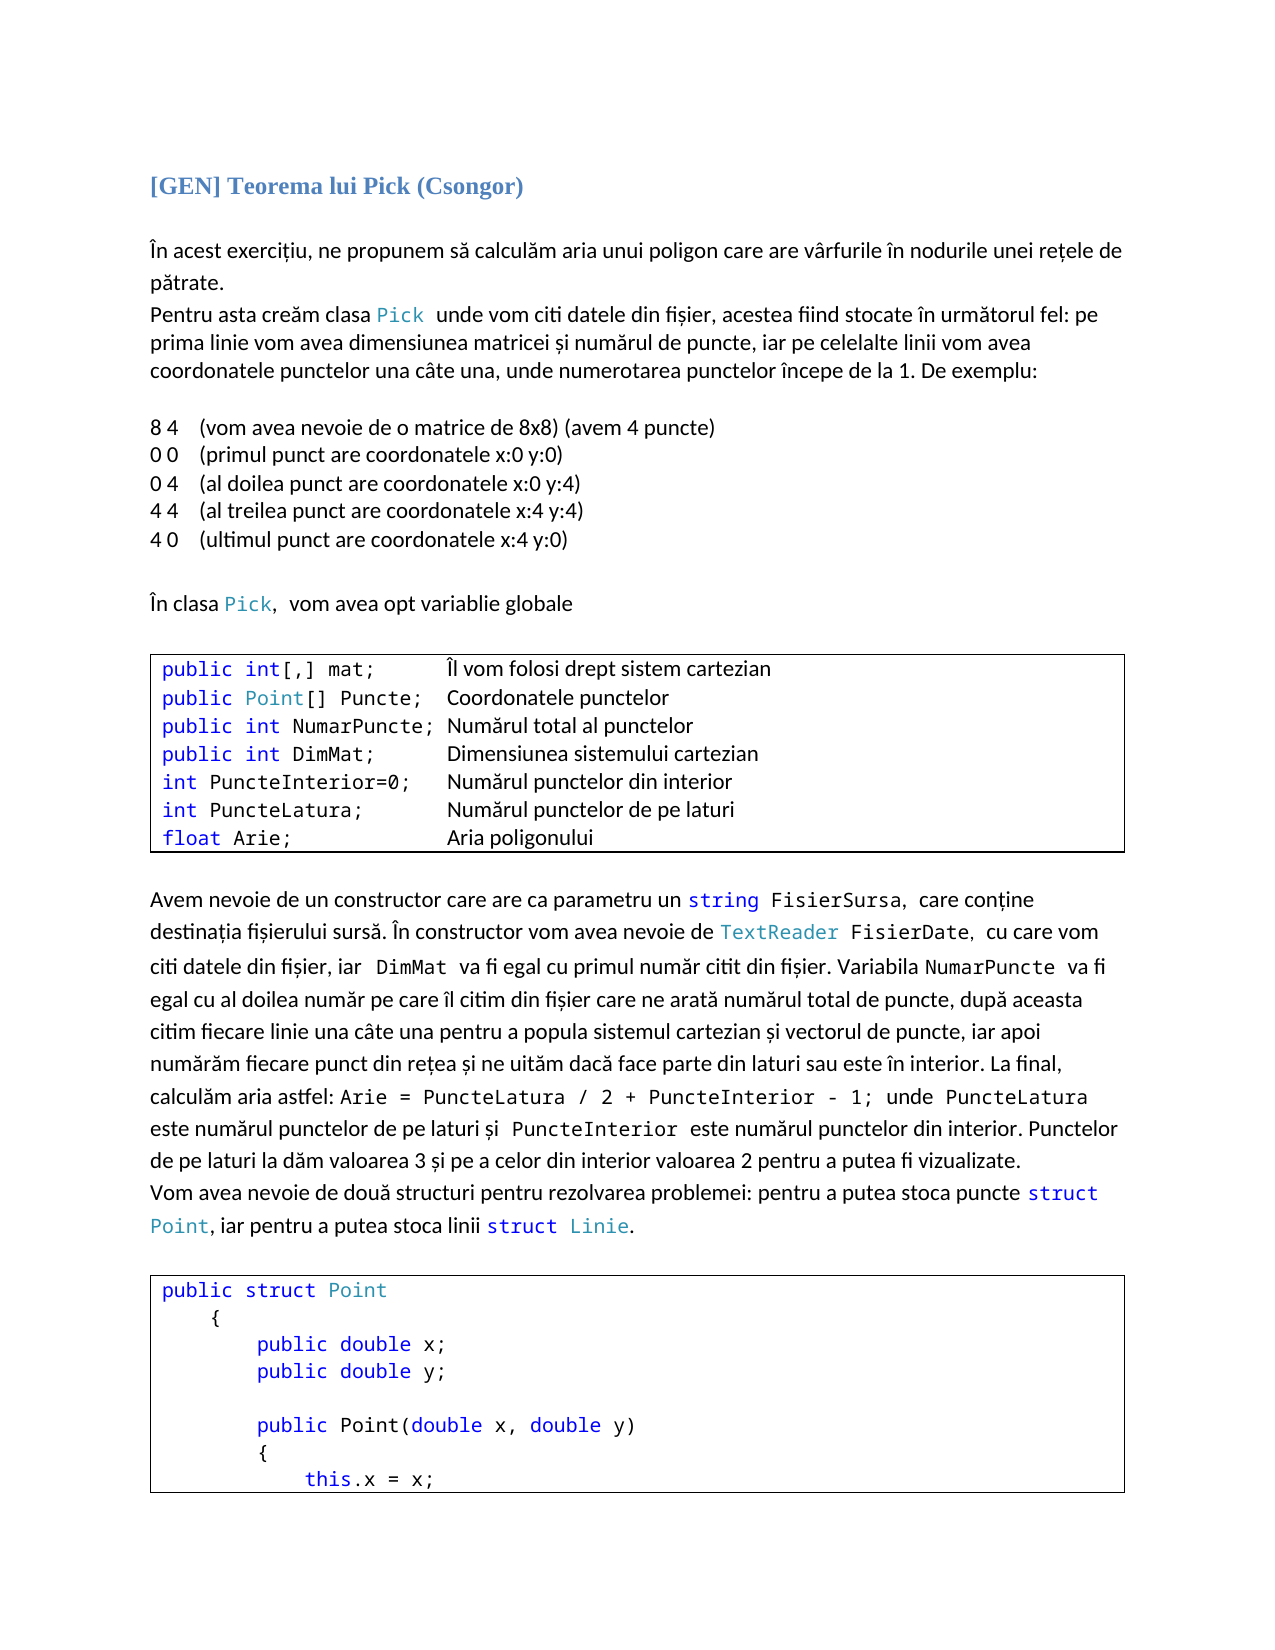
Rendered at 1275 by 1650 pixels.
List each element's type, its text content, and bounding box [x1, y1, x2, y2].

subtitle [GEN] Teorema lui Pick (Csongor) [150, 171, 1125, 199]
text În acest exercițiu, ne propunem să calculăm aria unui poligon care are vârfurile în nodurile unei rețele de pătrate. [150, 236, 1125, 296]
text Avem nevoie de un constructor care are ca parametru un string FisierSursa, care conține destinația fișierului sursă. În constructor vom avea nevoie de TextReader FisierDate, cu care vom citi datele din fișier, iar DimMat va fi egal cu primul număr citit din fișier. Variabila NumarPuncte va fi egal cu al doilea număr pe care îl citim din fișier care ne arată numărul total de puncte, după aceasta citim fiecare linie una câte una pentru a popula sistemul cartezian și vectorul de puncte, iar apoi numărăm fiecare punct din rețea și ne uităm dacă face parte din laturi sau este în interior. La final, calculăm aria astfel: Arie = PuncteLatura / 2 + PuncteInterior - 1; unde PuncteLatura este numărul punctelor de pe laturi și PuncteInterior este numărul punctelor din interior. Punctelor de pe laturi la dăm valoarea 3 și pe a celor din interior valoarea 2 pentru a putea fi vizualizate. [150, 885, 1125, 1174]
text 0 4 (al doilea punct are coordonatele x:0 y:4) [150, 469, 1125, 497]
text 4 4 (al treilea punct are coordonatele x:4 y:4) [150, 497, 1125, 525]
text 0 0 (primul punct are coordonatele x:0 y:0) [150, 441, 1125, 469]
text Vom avea nevoie de două structuri pentru rezolvarea problemei: pentru a putea stoca puncte struct Point, iar pentru a putea stoca linii struct Linie. [150, 1178, 1125, 1239]
text Pentru asta creăm clasa Pick unde vom citi datele din fișier, acestea fiind stocate în următorul fel: pe prima linie vom avea dimensiunea matricei și numărul de puncte, iar pe celelalte linii vom avea coordonatele punctelor una câte una, unde numerotarea punctelor începe de la 1. De exemplu: [150, 300, 1125, 384]
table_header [151, 1276, 1124, 1492]
table_header public int[,] mat; Îl vom folosi drept sistem cartezian public Point[] Puncte; Coordonatele punctelor public int NumarPuncte; Numărul total al punctelor public int DimMat; Dimensiunea sistemului cartezian int PuncteInterior=0; Numărul punctelor din interior int PuncteLatura; Numărul punctelor de pe laturi float Arie; Aria poligonului [151, 655, 1124, 851]
text 8 4 (vom avea nevoie de o matrice de 8x8) (avem 4 puncte) [150, 384, 1125, 441]
text În clasa Pick, vom avea opt variablie globale [150, 589, 1125, 617]
text 4 0 (ultimul punct are coordonatele x:4 y:0) [150, 525, 1125, 553]
